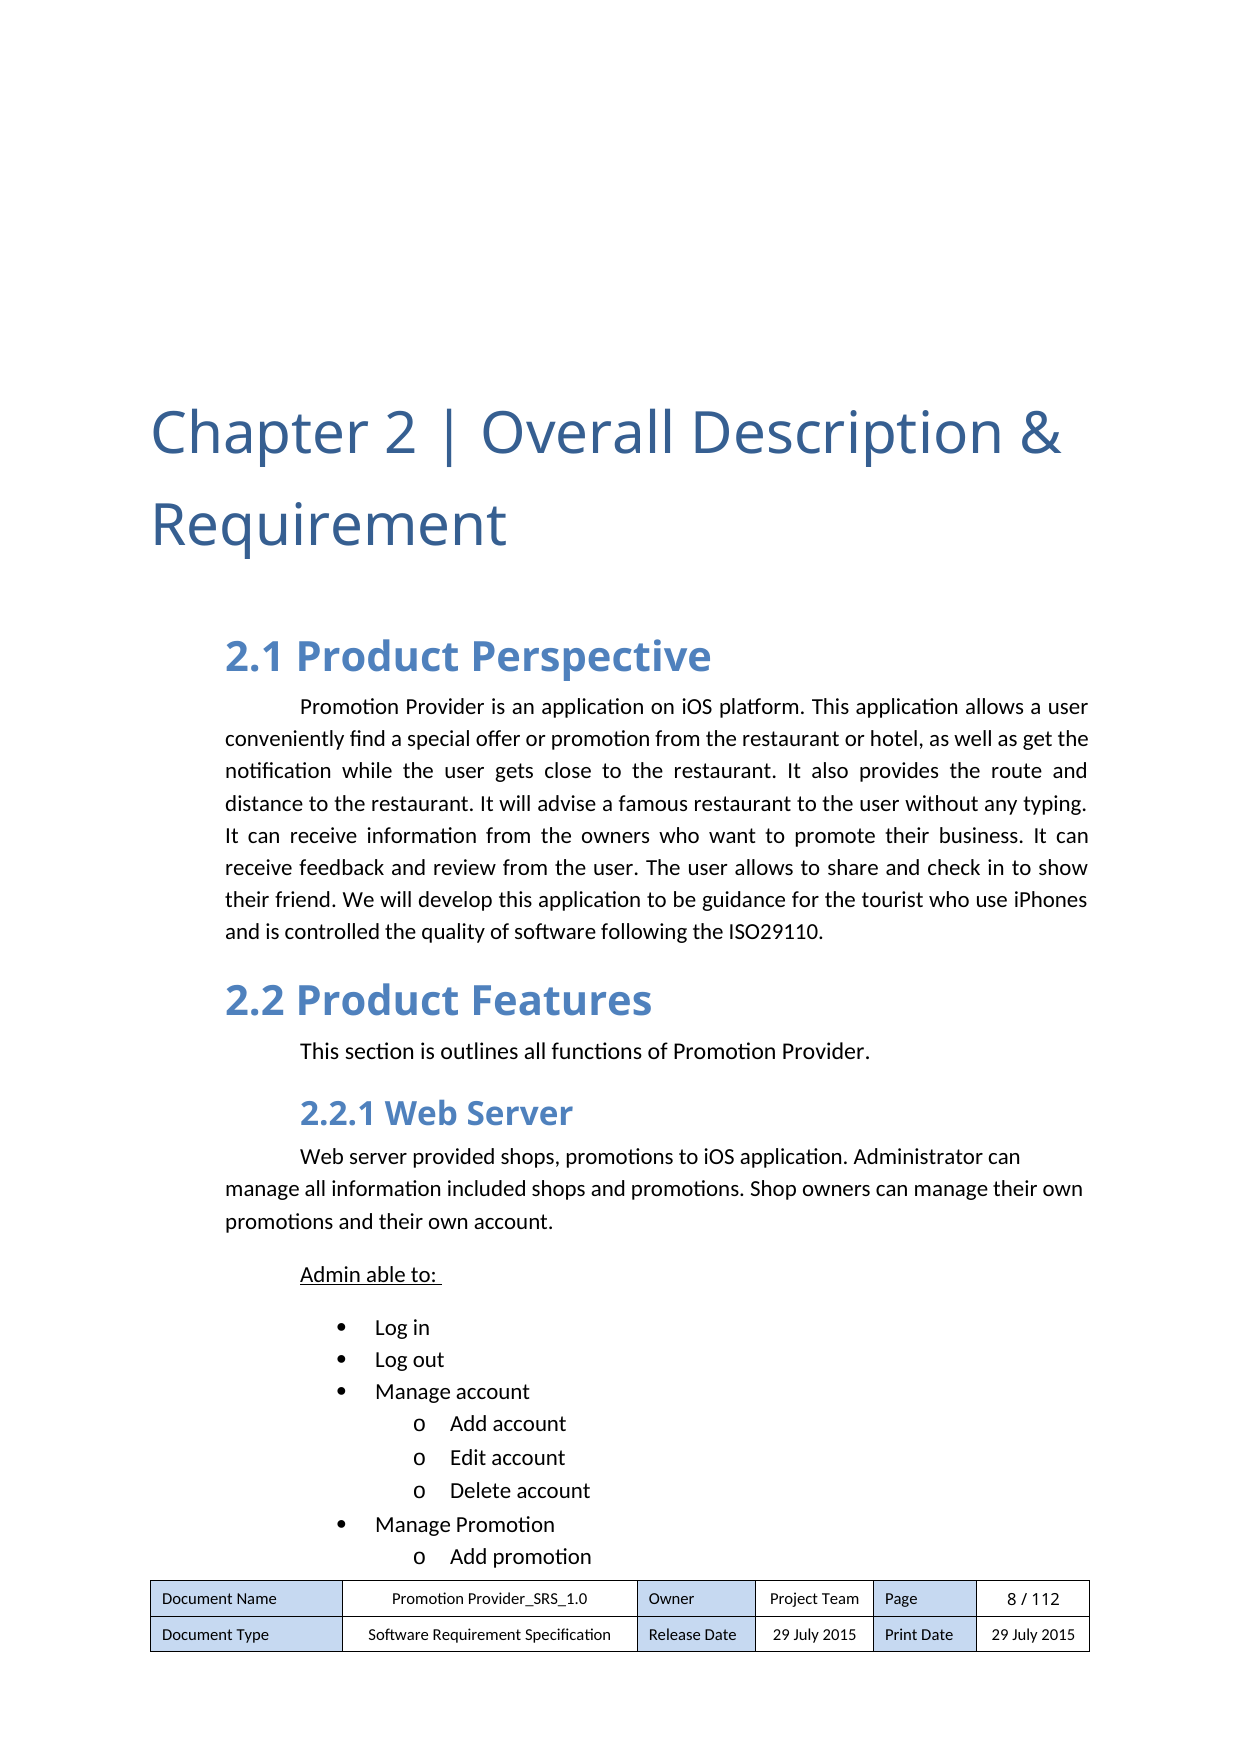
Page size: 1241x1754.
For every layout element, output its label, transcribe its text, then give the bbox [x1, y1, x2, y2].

list Manage Promotion [337, 1510, 1090, 1538]
subtitle 2.1 Product Perspective [150, 627, 1090, 684]
list Delete account [412, 1476, 1090, 1506]
text Promotion Provider is an application on iOS platform. This application allows a user conveniently find a special offer or promotion from the restaurant or hotel, as well as get the notification while the user gets close to the restaurant. It also provides the route and distance to the restaurant. It will advise a famous restaurant to the user without any typing. It can receive information from the owners who want to promote their business. It can receive feedback and review from the user. The user allows to share and check in to show their friend. We will develop this application to be guidance for the tourist who use iPhones and is controlled the quality of software following the ISO29110. [225, 692, 1090, 946]
list Log in [337, 1313, 1090, 1341]
list Edit account [412, 1443, 1090, 1472]
subtitle 2.2 Product Features [150, 971, 1090, 1027]
subtitle 2.2.1 Web Server [150, 1090, 1090, 1136]
text This section is outlines all functions of Promotion Provider. [150, 1036, 1090, 1065]
list Manage account [337, 1377, 1090, 1405]
list Add account [412, 1409, 1090, 1438]
text Admin able to: [150, 1260, 1090, 1288]
list Add promotion [412, 1542, 1090, 1571]
list Log out [337, 1345, 1090, 1373]
text Web server provided shops, promotions to iOS application. Administrator can manage all information included shops and promotions. Shop owners can manage their own promotions and their own account. [225, 1142, 1090, 1235]
subtitle Chapter 2 | Overall Description & Requirement [150, 391, 1090, 562]
